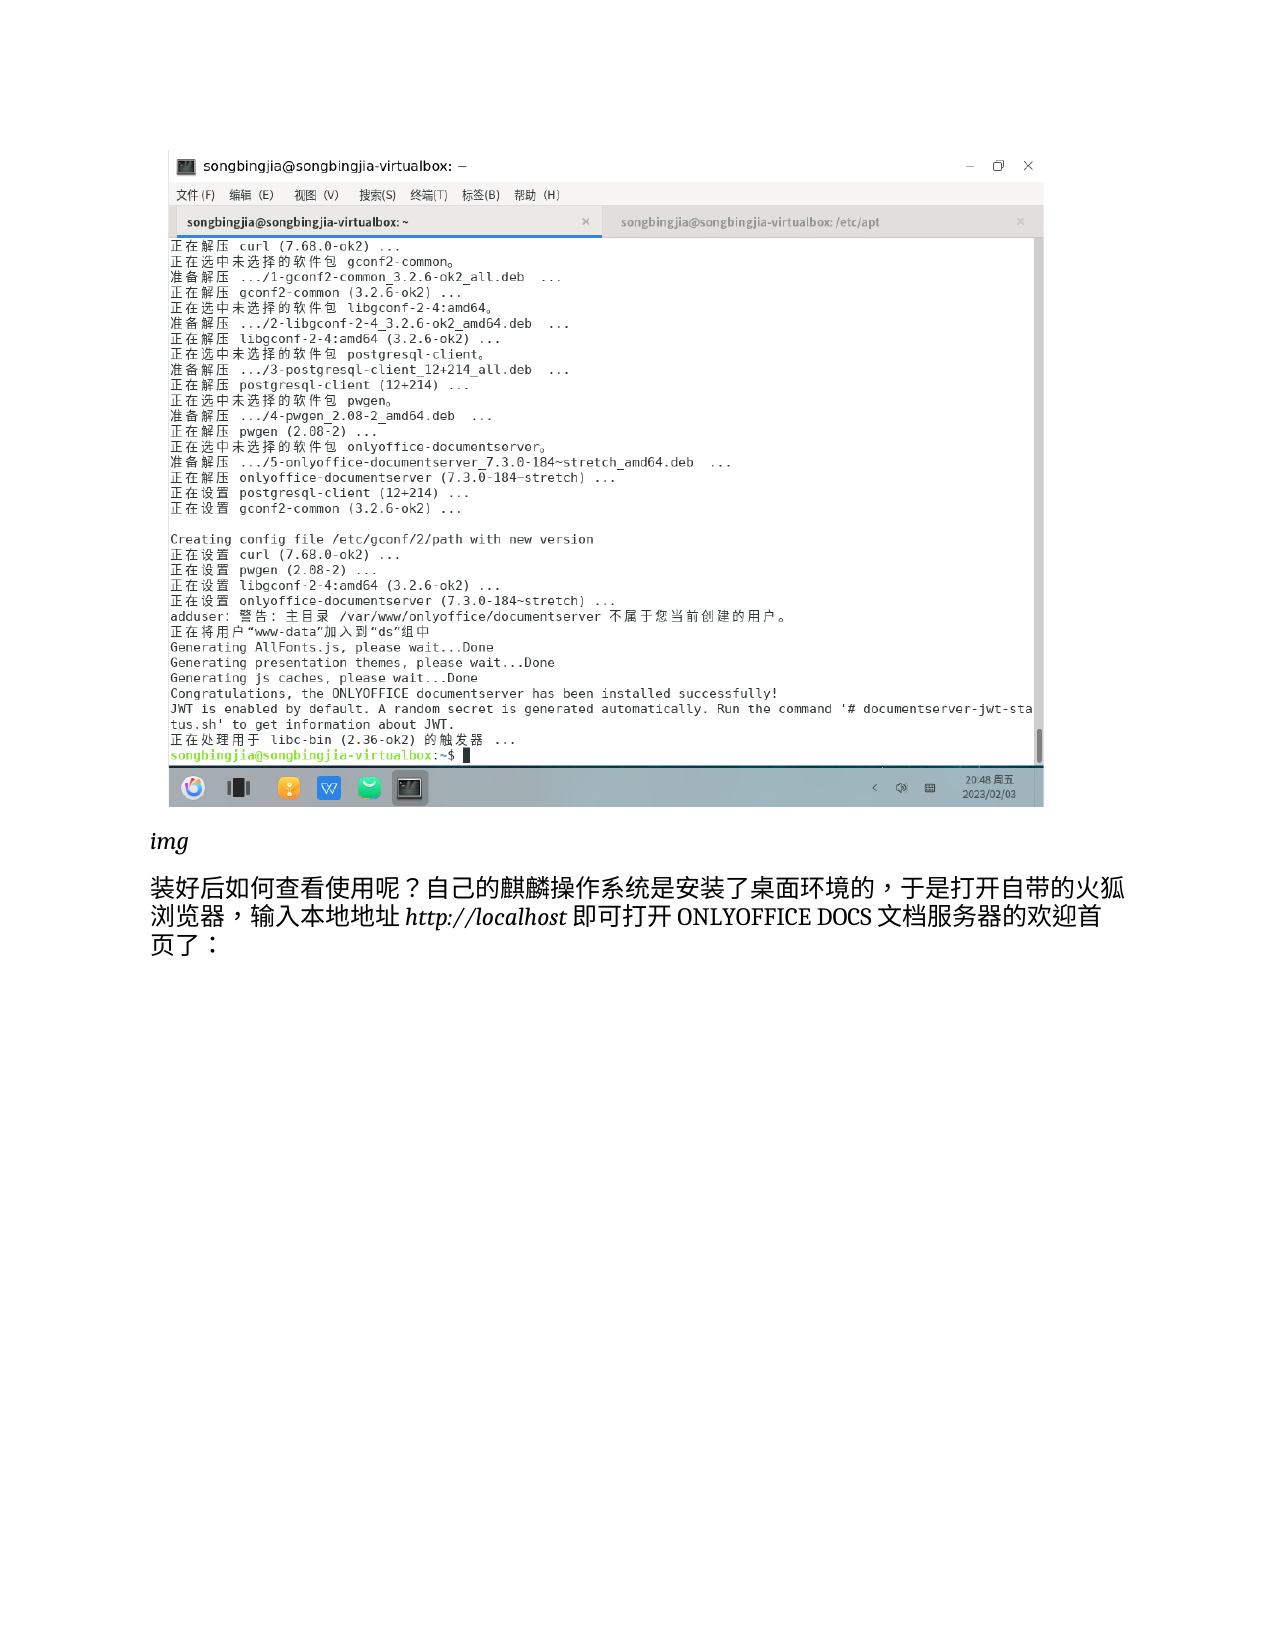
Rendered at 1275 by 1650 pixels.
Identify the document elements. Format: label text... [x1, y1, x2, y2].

picture [168, 150, 1044, 807]
text img [150, 827, 1125, 856]
text 装好后如何查看使用呢？自己的麒麟操作系统是安装了桌面环境的，于是打开自带的火狐浏览器，输入本地地址http://localhost即可打开ONLYOFFICE DOCS文档服务器的欢迎首页了： [150, 874, 1125, 961]
